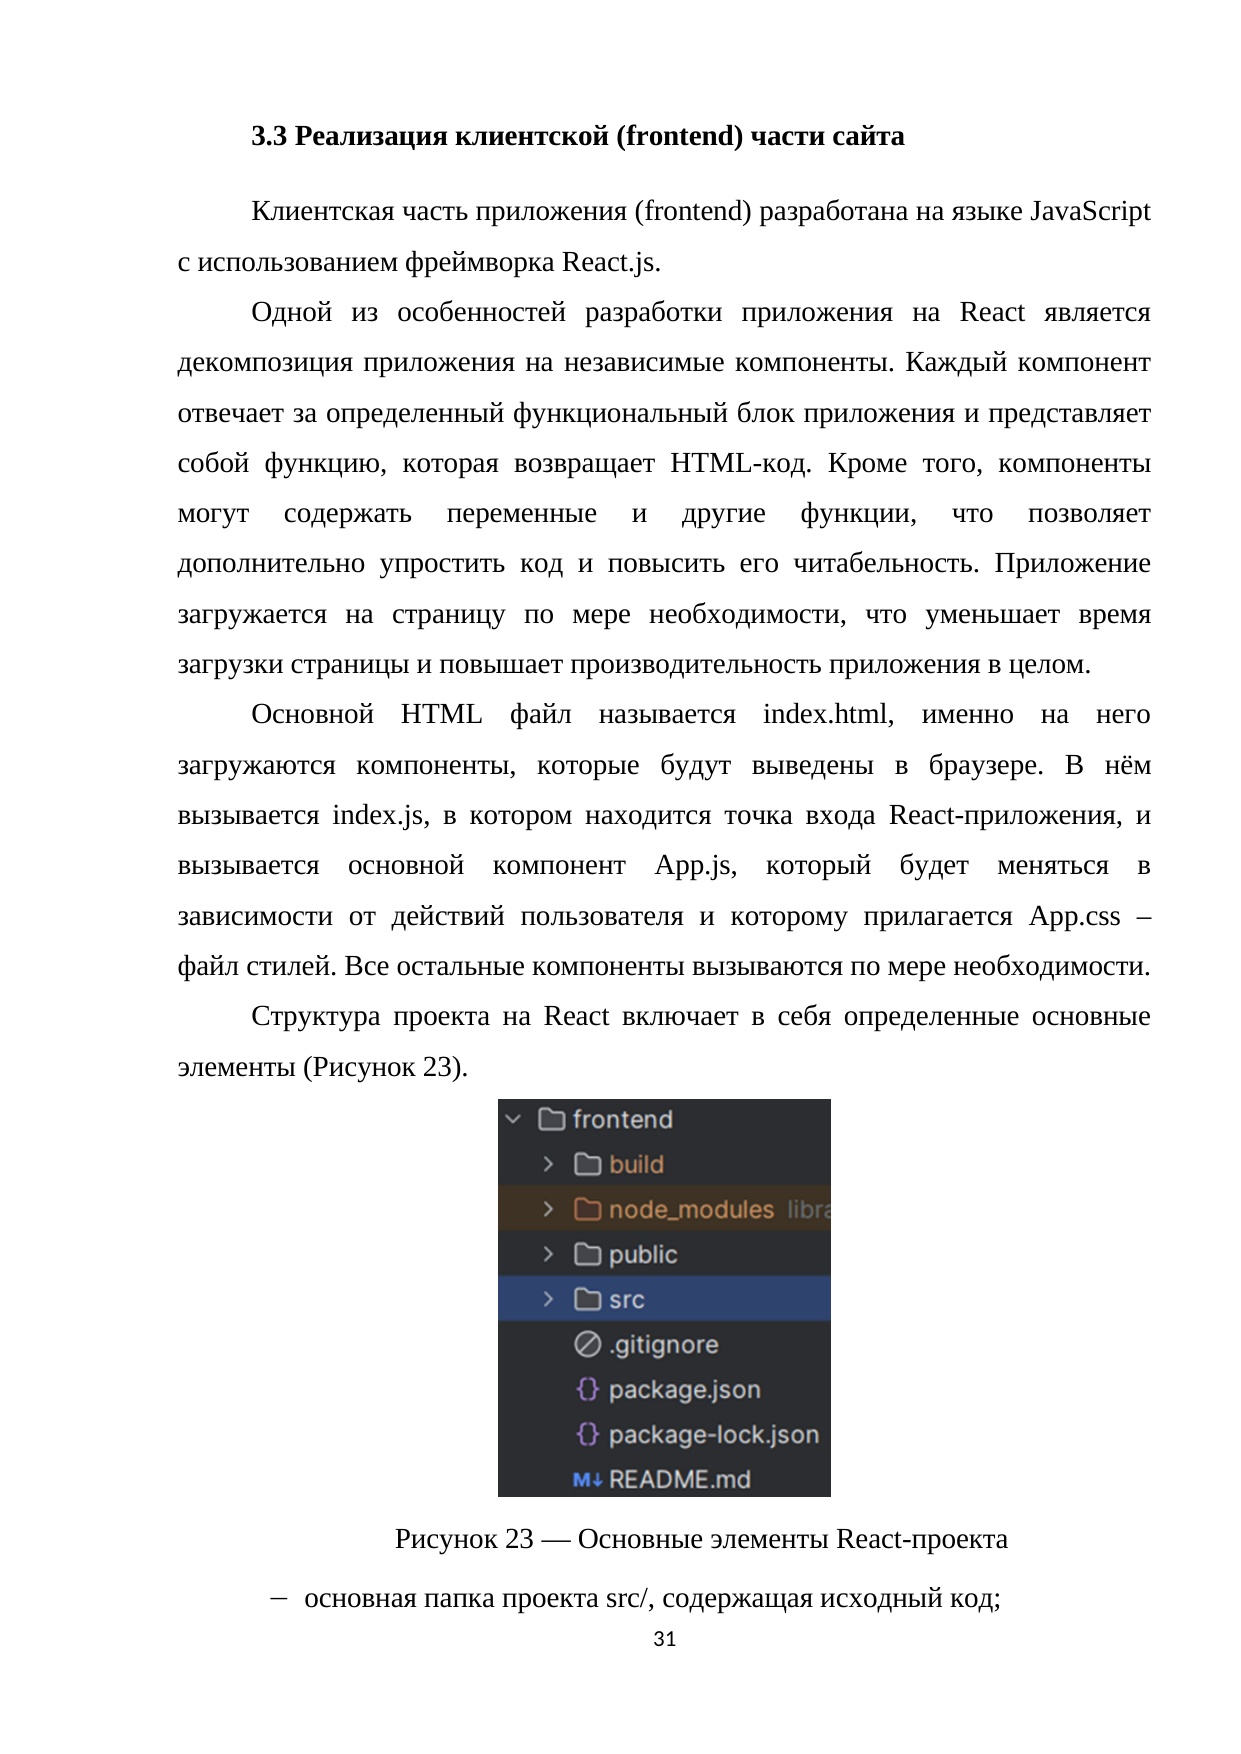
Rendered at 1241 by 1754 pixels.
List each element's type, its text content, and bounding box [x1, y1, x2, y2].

text Клиентская часть приложения (frontend) разработана на языке JavaScript с использованием фреймворка React.js. [177, 193, 1152, 277]
text Основной HTML файл называется index.html, именно на него загружаются компоненты, которые будут выведены в браузере. В нём вызывается index.js, в котором находится точка входа React-приложения, и вызывается основной компонент App.js, который будет меняться в зависимости от действий пользователя и которому прилагается App.css – файл стилей. Все остальные компоненты вызываются по мере необходимости. [177, 697, 1152, 982]
text основная папка проекта src/, содержащая исходный код; [267, 1580, 1152, 1613]
text — Основные элементы React-проекта [214, 1521, 1152, 1555]
picture [498, 1099, 831, 1497]
text Реализация клиентской (frontend) части сайта [177, 118, 1152, 152]
text Структура проекта на React включает в себя определенные основные элементы (Рисунок 23). [177, 998, 1152, 1082]
text Одной из особенностей разработки приложения на React является декомпозиция приложения на независимые компоненты. Каждый компонент отвечает за определенный функциональный блок приложения и представляет собой функцию, которая возвращает HTML-код. Кроме того, компоненты могут содержать переменные и другие функции, что позволяет дополнительно упростить код и повысить его читабельность. Приложение загружается на страницу по мере необходимости, что уменьшает время загрузки страницы и повышает производительность приложения в целом. [177, 294, 1152, 680]
